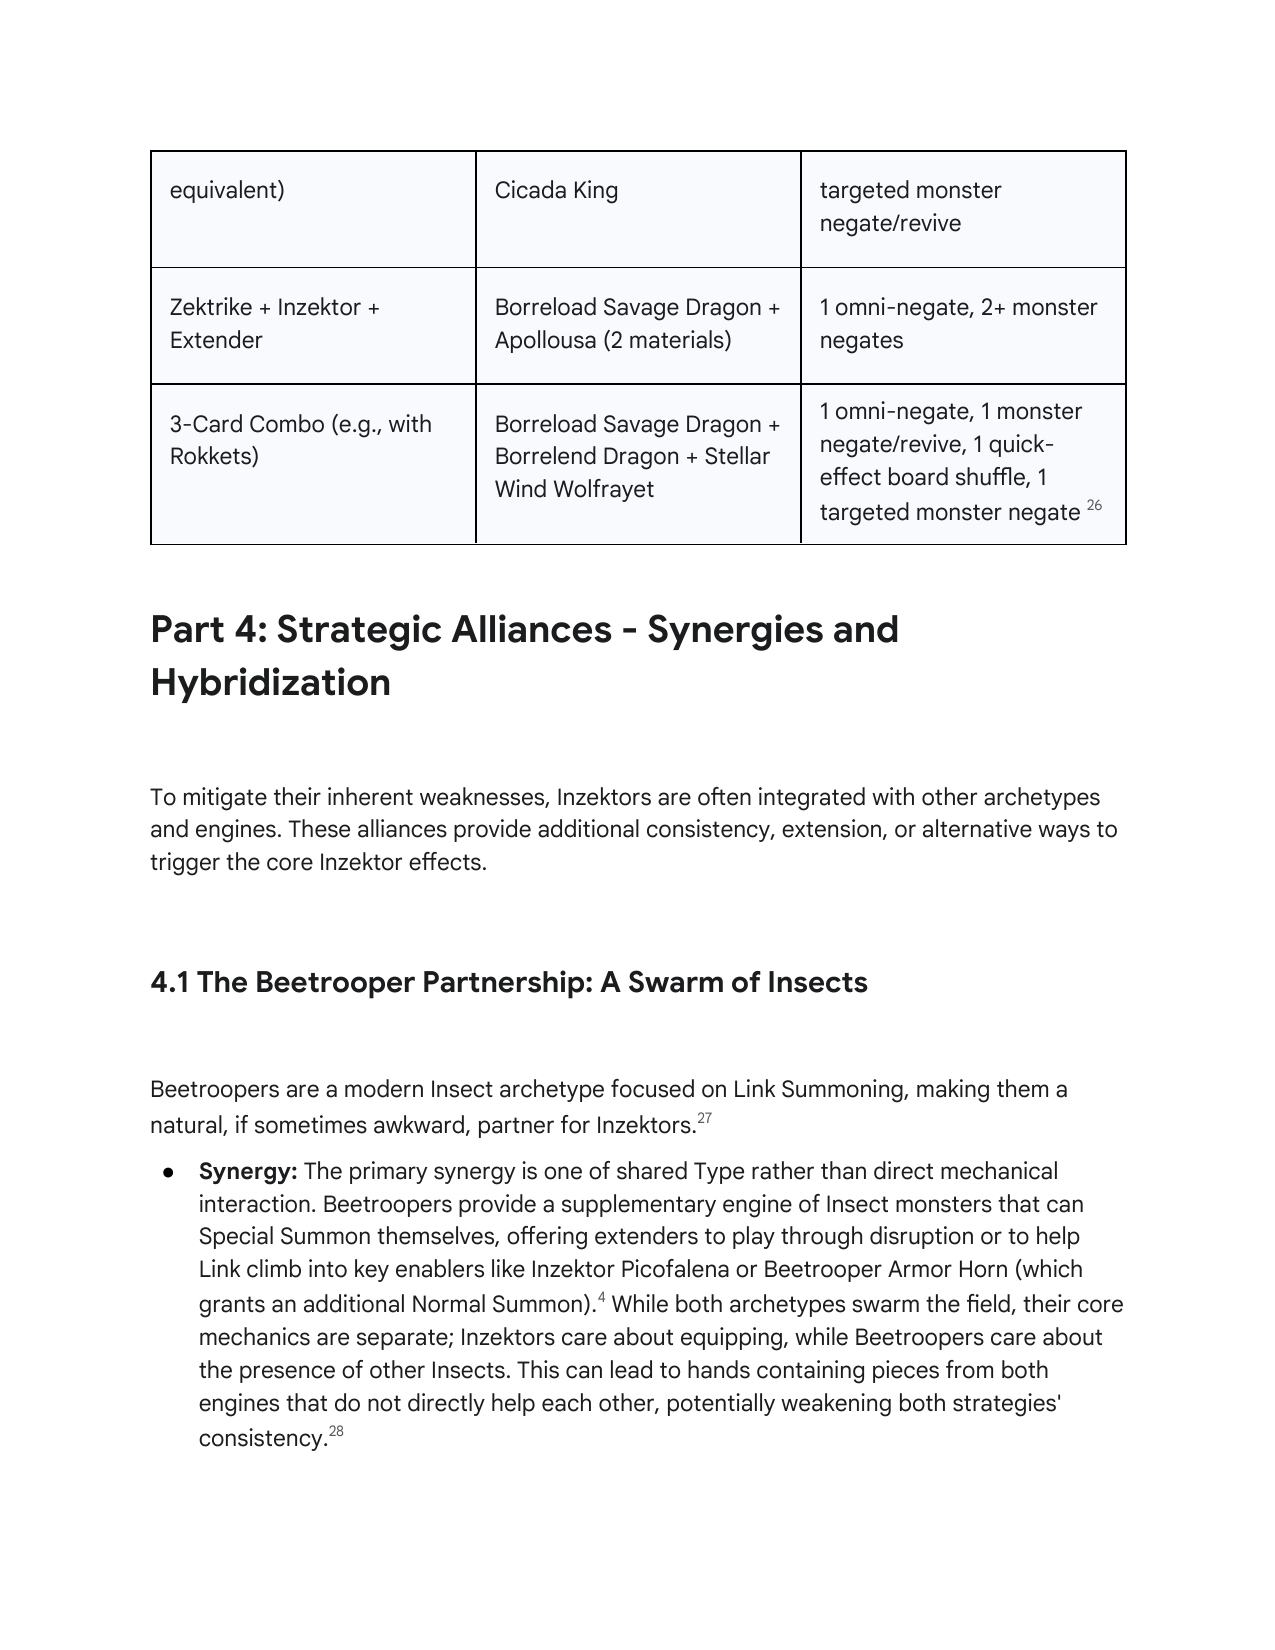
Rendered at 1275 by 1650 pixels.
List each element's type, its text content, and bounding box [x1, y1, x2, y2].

table_cell Zektrike + Inzektor + Extender [152, 268, 475, 383]
table_cell Borreload Savage Dragon + Apollousa (2 materials) [477, 268, 800, 383]
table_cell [802, 152, 1125, 267]
table_cell 1 omni-negate, 1 monster negate/revive, 1 quick-effect board shuffle, 1 targeted monster negate 26 [802, 385, 1125, 543]
text Beetroopers are a modern Insect archetype focused on Link Summoning, making them a natural, if sometimes awkward, partner for Inzektors.27 [150, 1076, 1125, 1140]
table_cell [477, 152, 800, 267]
text To mitigate their inherent weaknesses, Inzektors are often integrated with other archetypes and engines. These alliances provide additional consistency, extension, or alternative ways to trigger the core Inzektor effects. [150, 783, 1125, 877]
subtitle 4.1 The Beetrooper Partnership: A Swarm of Insects [150, 964, 1125, 1000]
table_cell 3-Card Combo (e.g., with Rokkets) [152, 385, 475, 543]
list Synergy: The primary synergy is one of shared Type rather than direct mechanical interaction. Beetroopers provide a supplementary engine of Insect monsters that can Special Summon themselves, offering extenders to play through disruption or to help Link climb into key enablers like Inzektor Picofalena or Beetrooper Armor Horn (which grants an additional Normal Summon).4 While both archetypes swarm the field, their core mechanics are separate; Inzektors care about equipping, while Beetroopers care about the presence of other Insects. This can lead to hands containing pieces from both engines that do not directly help each other, potentially weakening both strategies' consistency.28 [161, 1157, 1125, 1453]
table_cell Borreload Savage Dragon + Borrelend Dragon + Stellar Wind Wolfrayet [477, 385, 800, 543]
subtitle Part 4: Strategic Alliances - Synergies and Hybridization [150, 606, 1125, 706]
table_cell 1 omni-negate, 2+ monster negates [802, 268, 1125, 383]
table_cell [152, 152, 475, 267]
